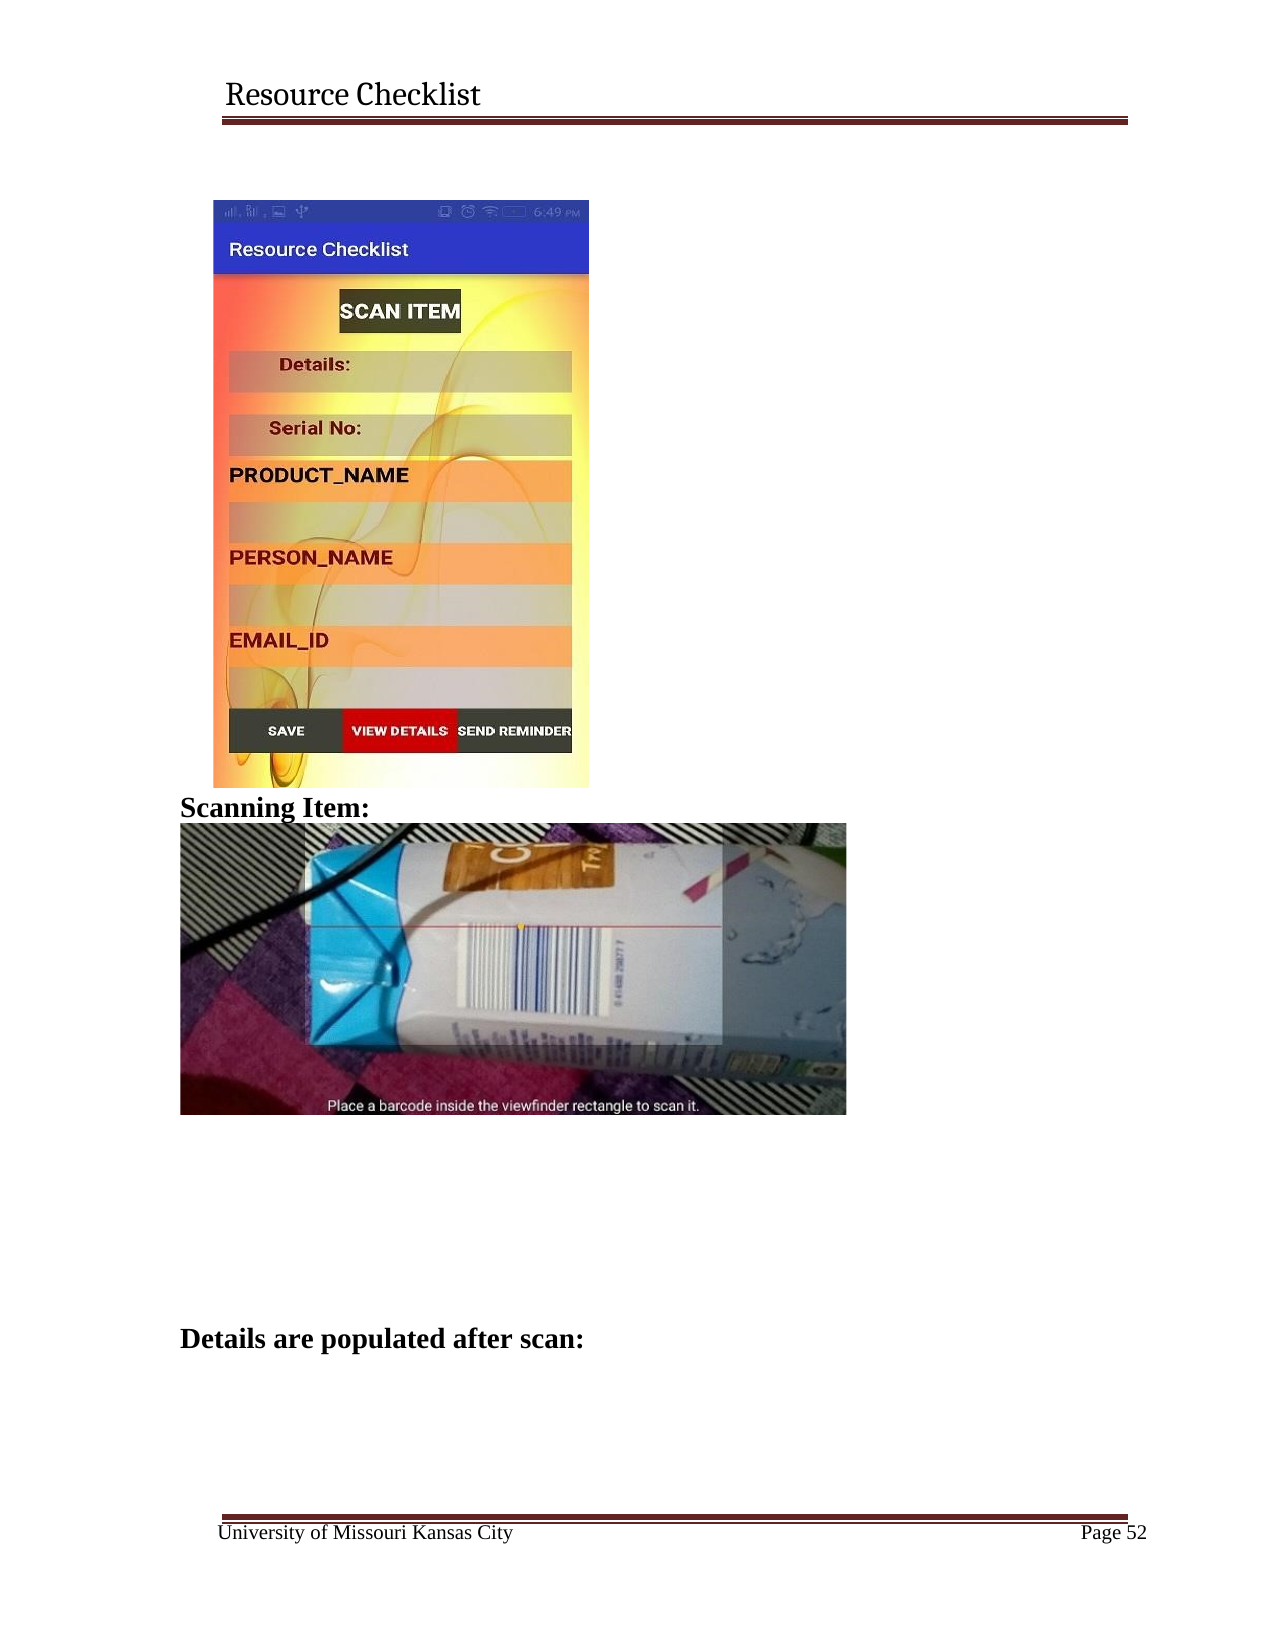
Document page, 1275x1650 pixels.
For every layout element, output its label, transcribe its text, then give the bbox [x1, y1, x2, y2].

picture [180, 823, 847, 1115]
picture [213, 200, 589, 788]
text Scanning Item: [180, 790, 1163, 824]
text Details are populated after scan: [180, 1322, 1163, 1355]
